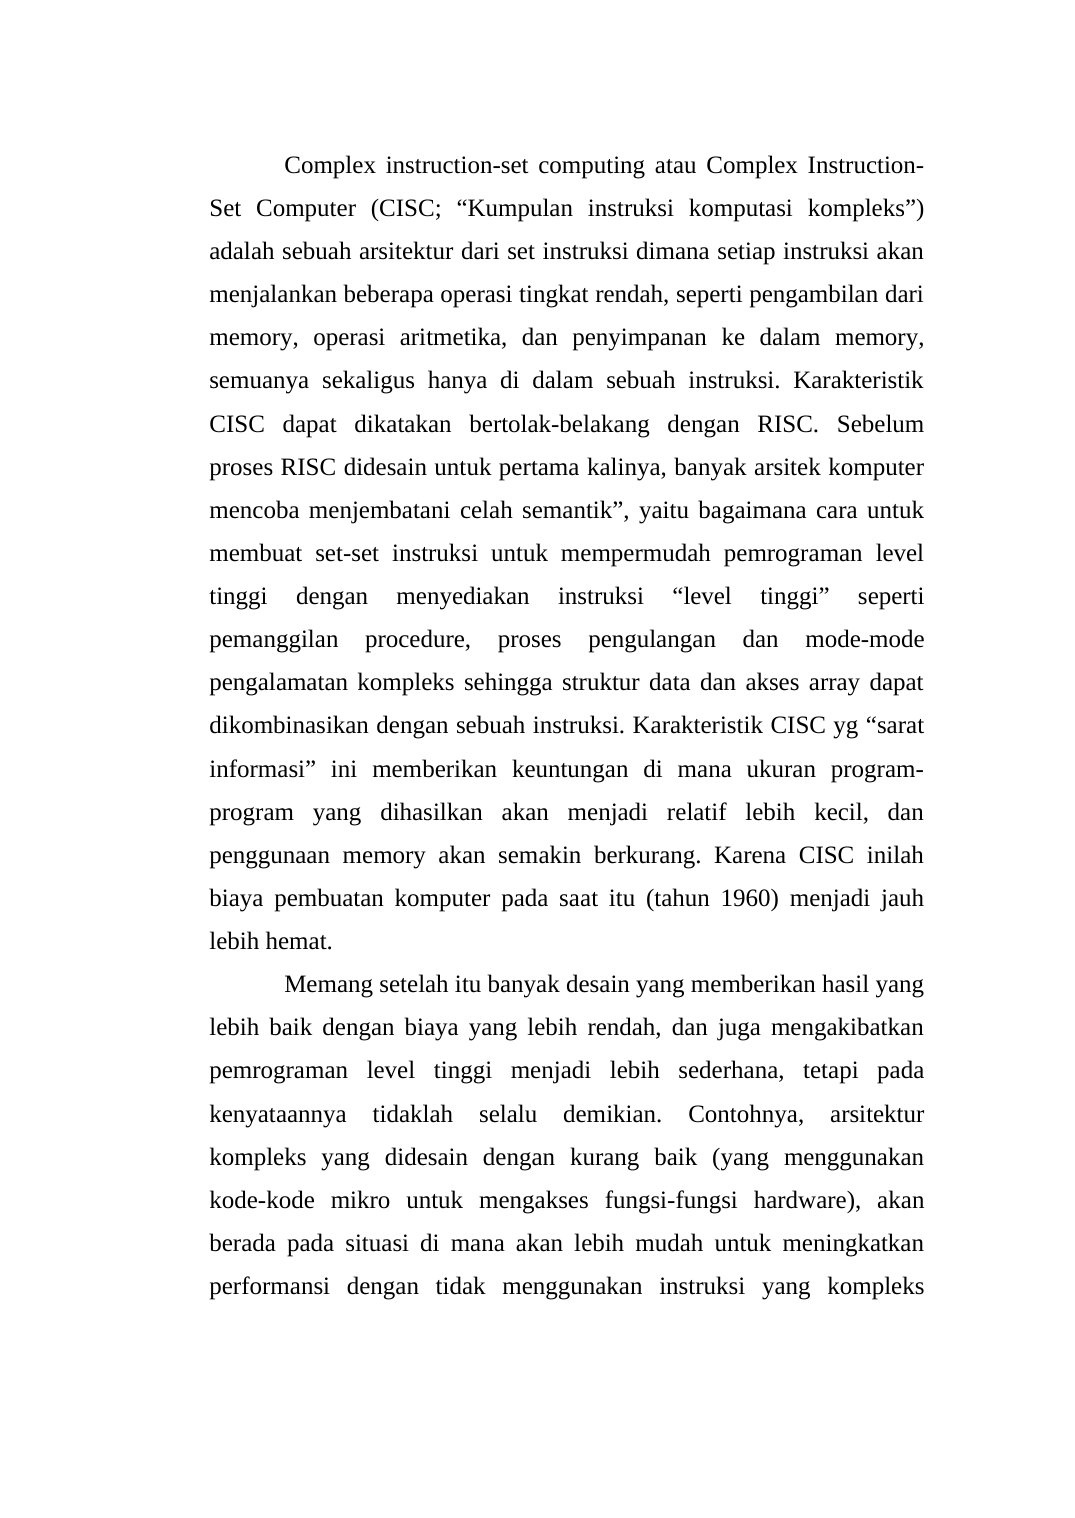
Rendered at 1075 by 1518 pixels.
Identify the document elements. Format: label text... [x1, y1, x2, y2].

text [209, 969, 925, 1300]
text Complex instruction-set computing atau Complex Instruction-Set Computer (CISC; “Kumpulan instruksi komputasi kompleks”) adalah sebuah arsitektur dari set instruksi dimana setiap instruksi akan menjalankan beberapa operasi tingkat rendah, seperti pengambilan dari memory, operasi aritmetika, dan penyimpanan ke dalam memory, semuanya sekaligus hanya di dalam sebuah instruksi. Karakteristik CISC dapat dikatakan bertolak-belakang dengan RISC. Sebelum proses RISC didesain untuk pertama kalinya, banyak arsitek komputer mencoba menjembatani celah semantik”, yaitu bagaimana cara untuk membuat set-set instruksi untuk mempermudah pemrograman level tinggi dengan menyediakan instruksi “level tinggi” seperti pemanggilan procedure, proses pengulangan dan mode-mode pengalamatan kompleks sehingga struktur data dan akses array dapat dikombinasikan dengan sebuah instruksi. Karakteristik CISC yg “sarat informasi” ini memberikan keuntungan di mana ukuran program-program yang dihasilkan akan menjadi relatif lebih kecil, dan penggunaan memory akan semakin berkurang. Karena CISC inilah biaya pembuatan komputer pada saat itu (tahun 1960) menjadi jauh lebih hemat. [209, 150, 925, 955]
